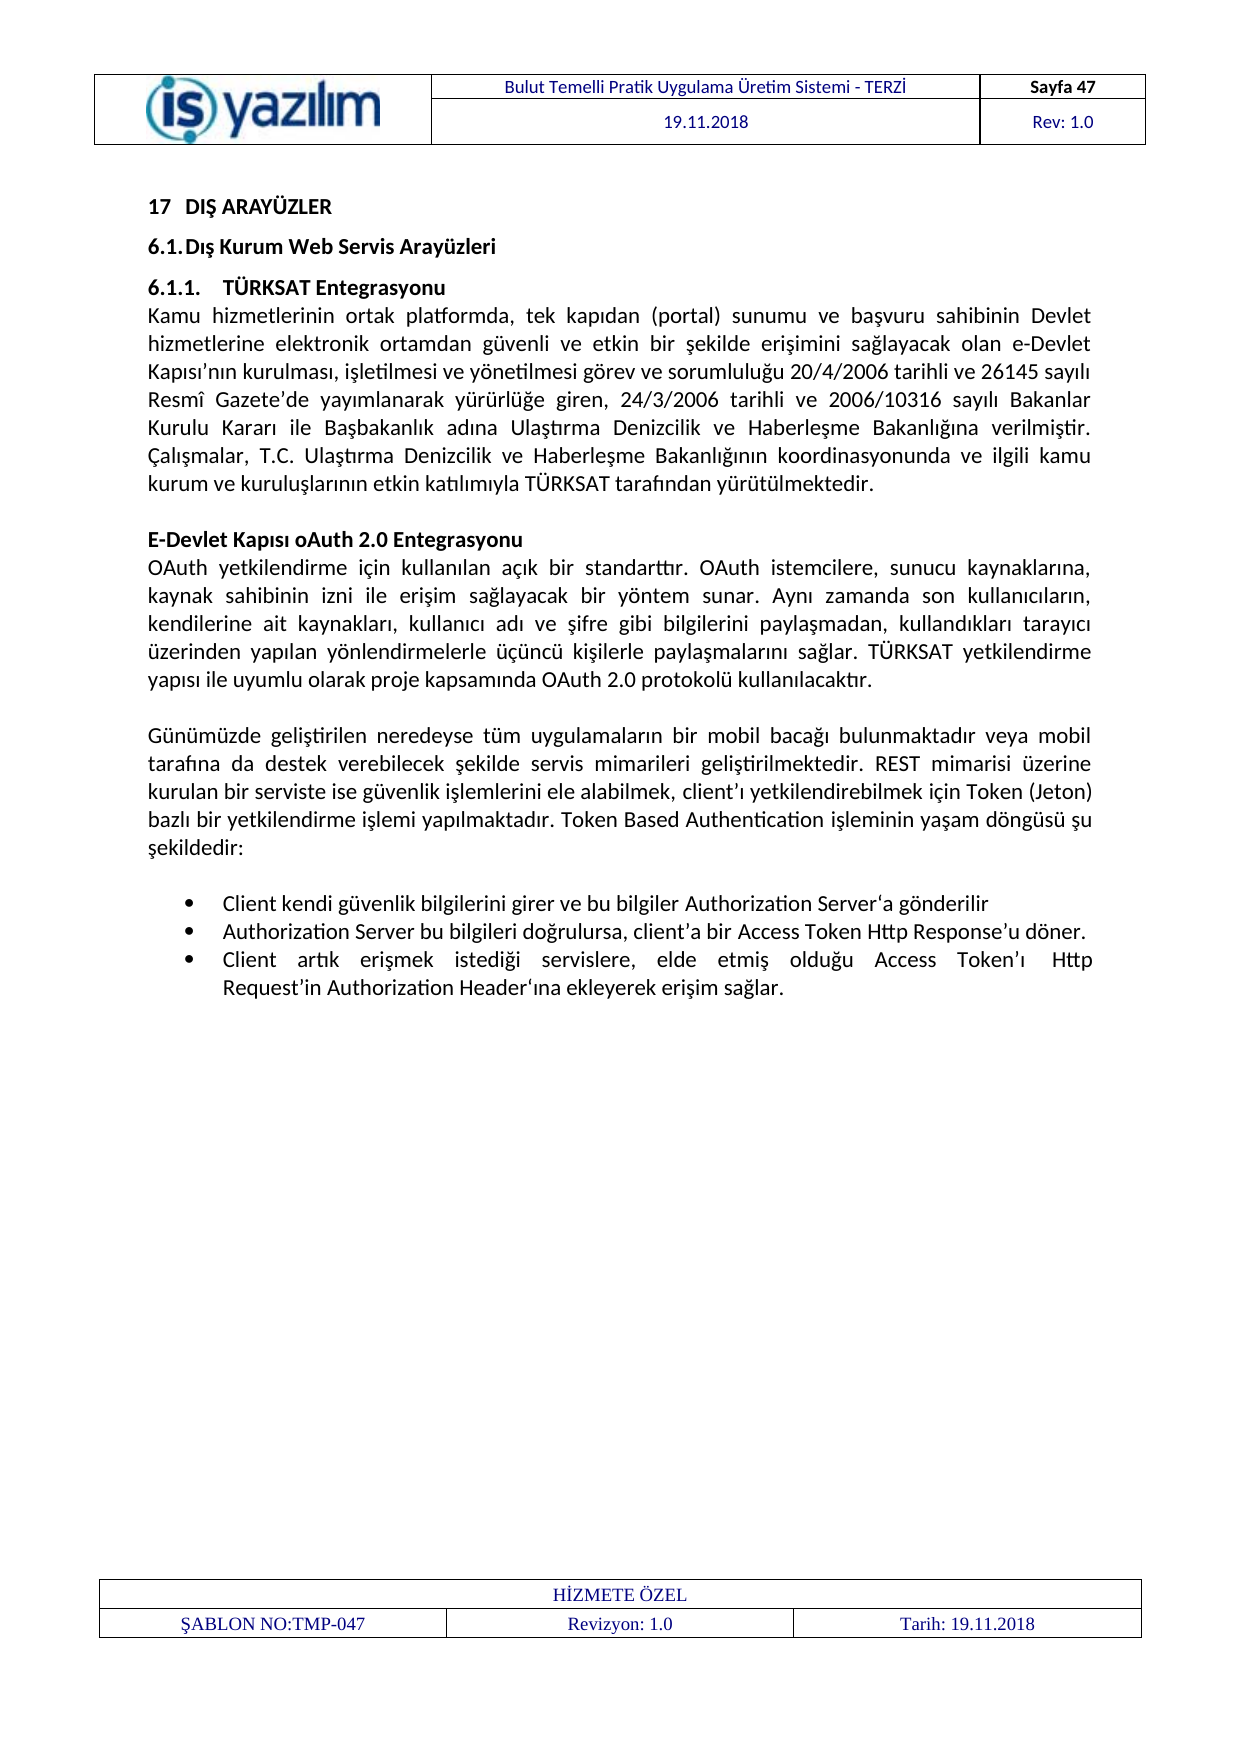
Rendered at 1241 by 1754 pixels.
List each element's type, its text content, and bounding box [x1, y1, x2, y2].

text Kamu hizmetlerinin ortak platformda, tek kapıdan (portal) sunumu ve başvuru sahibinin Devlet hizmetlerine elektronik ortamdan güvenli ve etkin bir şekilde erişimini sağlayacak olan e-Devlet Kapısı’nın kurulması, işletilmesi ve yönetilmesi görev ve sorumluluğu 20/4/2006 tarihli ve 26145 sayılı Resmî Gazete’de yayımlanarak yürürlüğe giren, 24/3/2006 tarihli ve 2006/10316 sayılı Bakanlar Kurulu Kararı ile Başbakanlık adına Ulaştırma Denizcilik ve Haberleşme Bakanlığına verilmiştir. Çalışmalar, T.C. Ulaştırma Denizcilik ve Haberleşme Bakanlığının koordinasyonunda ve ilgili kamu kurum ve kuruluşlarının etkin katılımıyla TÜRKSAT tarafından yürütülmektedir. [148, 301, 1093, 497]
text Günümüzde geliştirilen neredeyse tüm uygulamaların bir mobil bacağı bulunmaktadır veya mobil tarafına da destek verebilecek şekilde servis mimarileri geliştirilmektedir. REST mimarisi üzerine kurulan bir serviste ise güvenlik işlemlerini ele alabilmek, client’ı yetkilendirebilmek için Token (Jeton) bazlı bir yetkilendirme işlemi yapılmaktadır. Token Based Authentication işleminin yaşam döngüsü şu şekildedir: [148, 721, 1093, 861]
subtitle Dış Kurum Web Servis Arayüzleri [148, 232, 1093, 261]
list Authorization Server bu bilgileri doğrulursa, client’a bir Access Token Http Response’u döner. [185, 917, 1093, 946]
list Client artık erişmek istediği servislere, elde etmiş olduğu Access Token’ı Http Request’in Authorization Header‘ına ekleyerek erişim sağlar. [185, 946, 1093, 1002]
list Client kendi güvenlik bilgilerini girer ve bu bilgiler Authorization Server‘a gönderilir [185, 889, 1093, 917]
subtitle DIŞ ARAYÜZLER [148, 192, 1093, 220]
picture [146, 75, 380, 144]
subtitle TÜRKSAT Entegrasyonu [148, 273, 1093, 301]
text OAuth yetkilendirme için kullanılan açık bir standarttır. OAuth istemcilere, sunucu kaynaklarına, kaynak sahibinin izni ile erişim sağlayacak bir yöntem sunar. Aynı zamanda son kullanıcıların, kendilerine ait kaynakları, kullanıcı adı ve şifre gibi bilgilerini paylaşmadan, kullandıkları tarayıcı üzerinden yapılan yönlendirmelerle üçüncü kişilerle paylaşmalarını sağlar. TÜRKSAT yetkilendirme yapısı ile uyumlu olarak proje kapsamında OAuth 2.0 protokolü kullanılacaktır. [148, 553, 1093, 693]
text E-Devlet Kapısı oAuth 2.0 Entegrasyonu [148, 525, 1093, 553]
